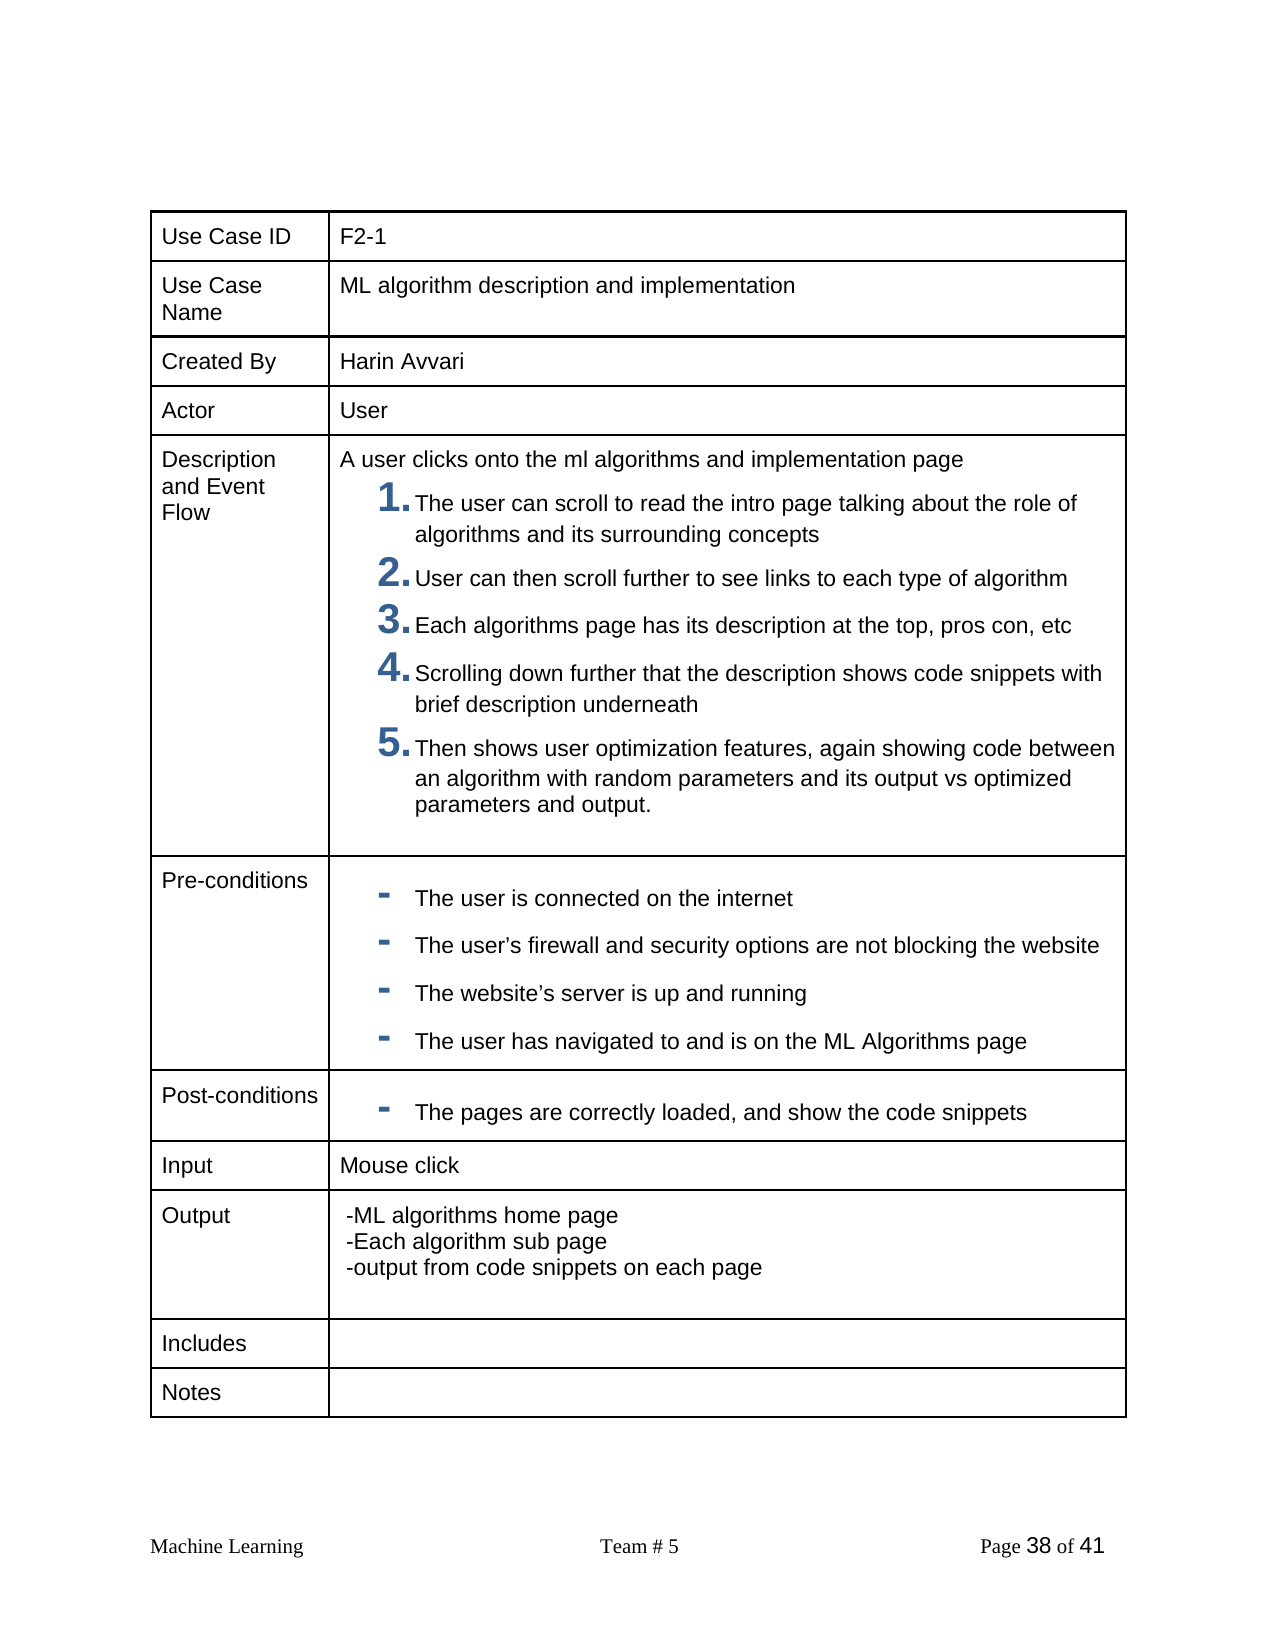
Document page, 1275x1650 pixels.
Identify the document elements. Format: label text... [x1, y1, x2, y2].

table_cell Use Case Name [152, 262, 328, 335]
table_cell -ML algorithms home page -Each algorithm sub page -output from code snippets on each page [330, 1191, 1125, 1317]
table_cell A user clicks onto the ml algorithms and implementation page The user can scroll to read the intro page talking about the role of algorithms and its surrounding concepts User can then scroll further to see links to each type of algorithm Each algorithms page has its description at the top, pros con, etc Scrolling down further that the description shows code snippets with brief description underneath Then shows user optimization features, again showing code between an algorithm with random parameters and its output vs optimized parameters and output. [330, 436, 1125, 854]
table_cell User [330, 387, 1125, 434]
table_cell The pages are correctly loaded, and show the code snippets [330, 1071, 1125, 1140]
table_cell ML algorithm description and implementation [330, 262, 1125, 335]
table_cell Pre-conditions [152, 857, 328, 1069]
table_cell Includes [152, 1320, 328, 1367]
table_cell Notes [152, 1369, 328, 1416]
table_cell Created By [152, 338, 328, 384]
table_cell Harin Avvari [330, 338, 1125, 384]
table_cell Description and Event Flow [152, 436, 328, 854]
table_cell Post-conditions [152, 1071, 328, 1140]
table_cell Input [152, 1142, 328, 1189]
table_cell Actor [152, 387, 328, 434]
table_cell [330, 1369, 1125, 1416]
table_cell Mouse click [330, 1142, 1125, 1189]
table_cell [330, 1320, 1125, 1367]
table_cell The user is connected on the internet The user’s firewall and security options are not blocking the website The website’s server is up and running The user has navigated to and is on the ML Algorithms page [330, 857, 1125, 1069]
table_header F2-1 [330, 213, 1125, 260]
table_cell Output [152, 1191, 328, 1317]
table_header Use Case ID [152, 213, 328, 260]
